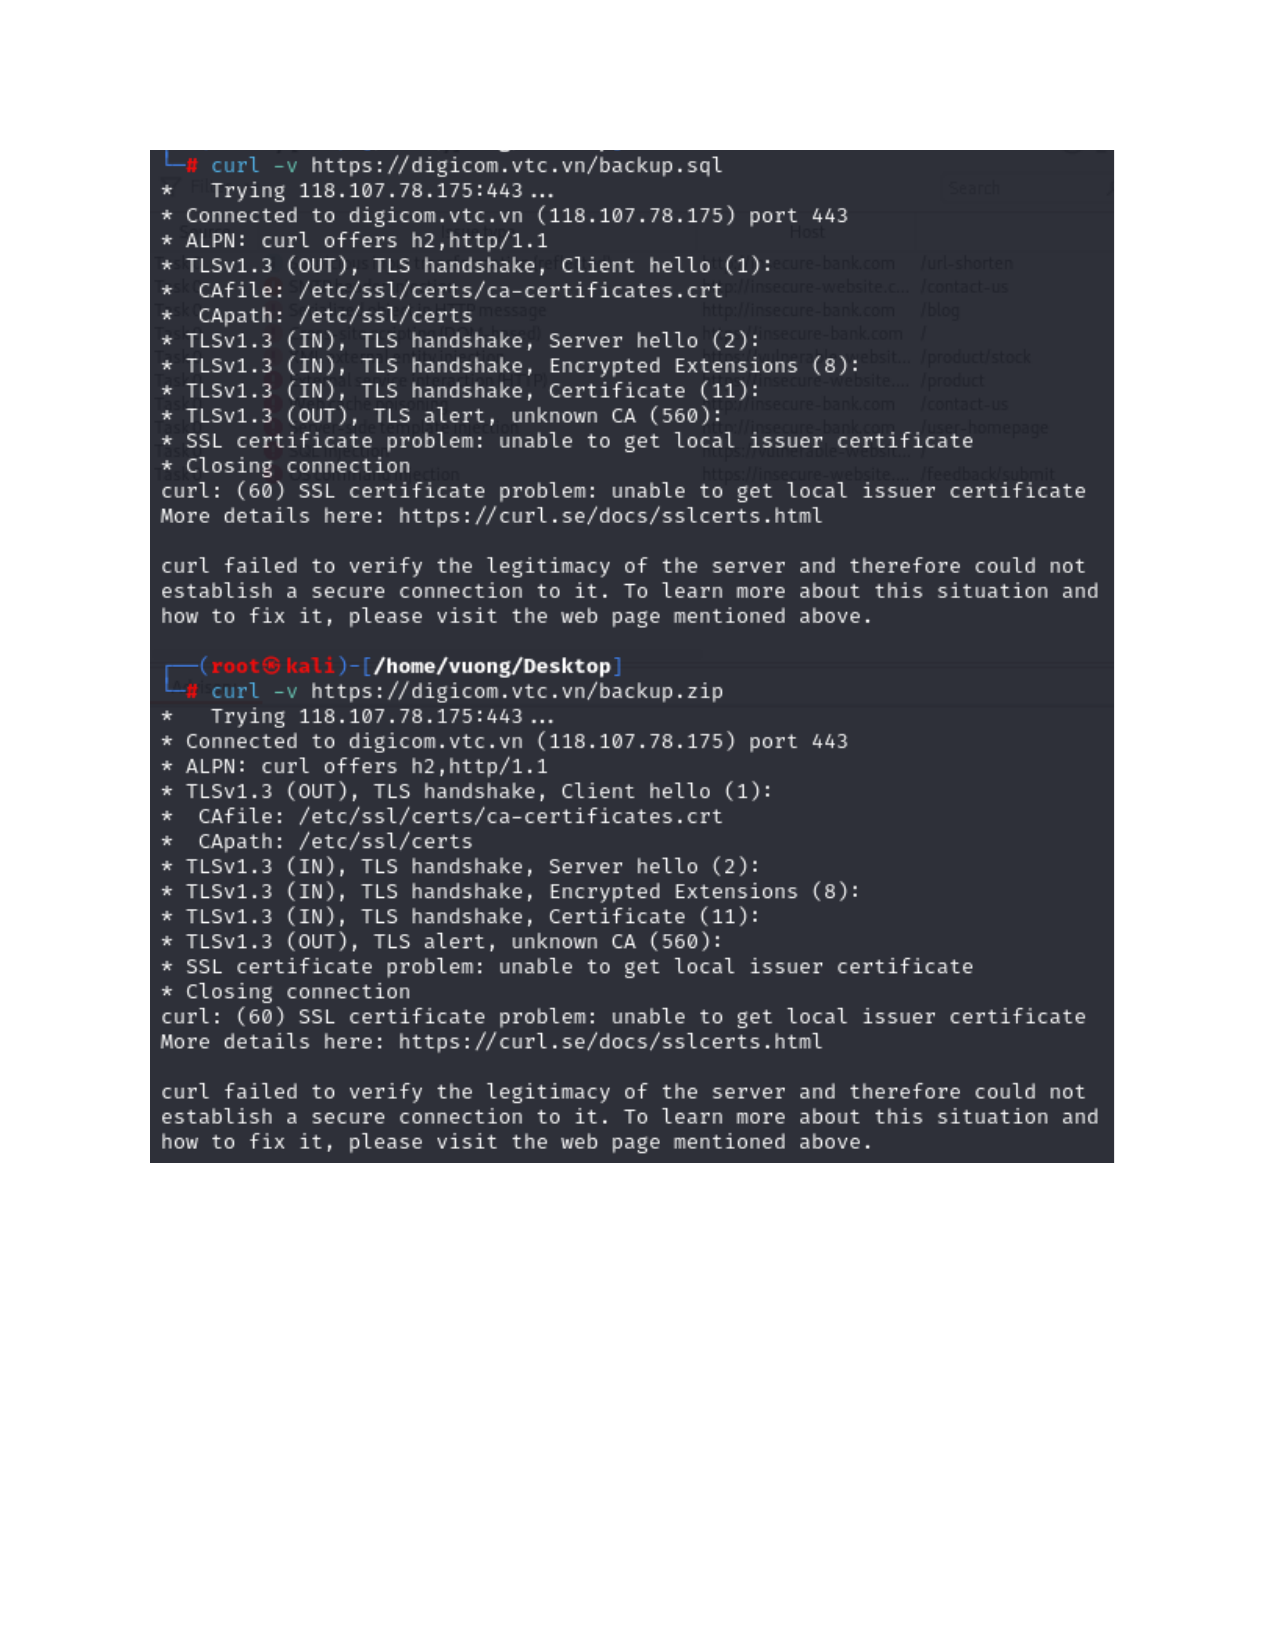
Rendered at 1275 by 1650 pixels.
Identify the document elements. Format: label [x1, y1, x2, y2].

picture [150, 150, 1115, 1163]
